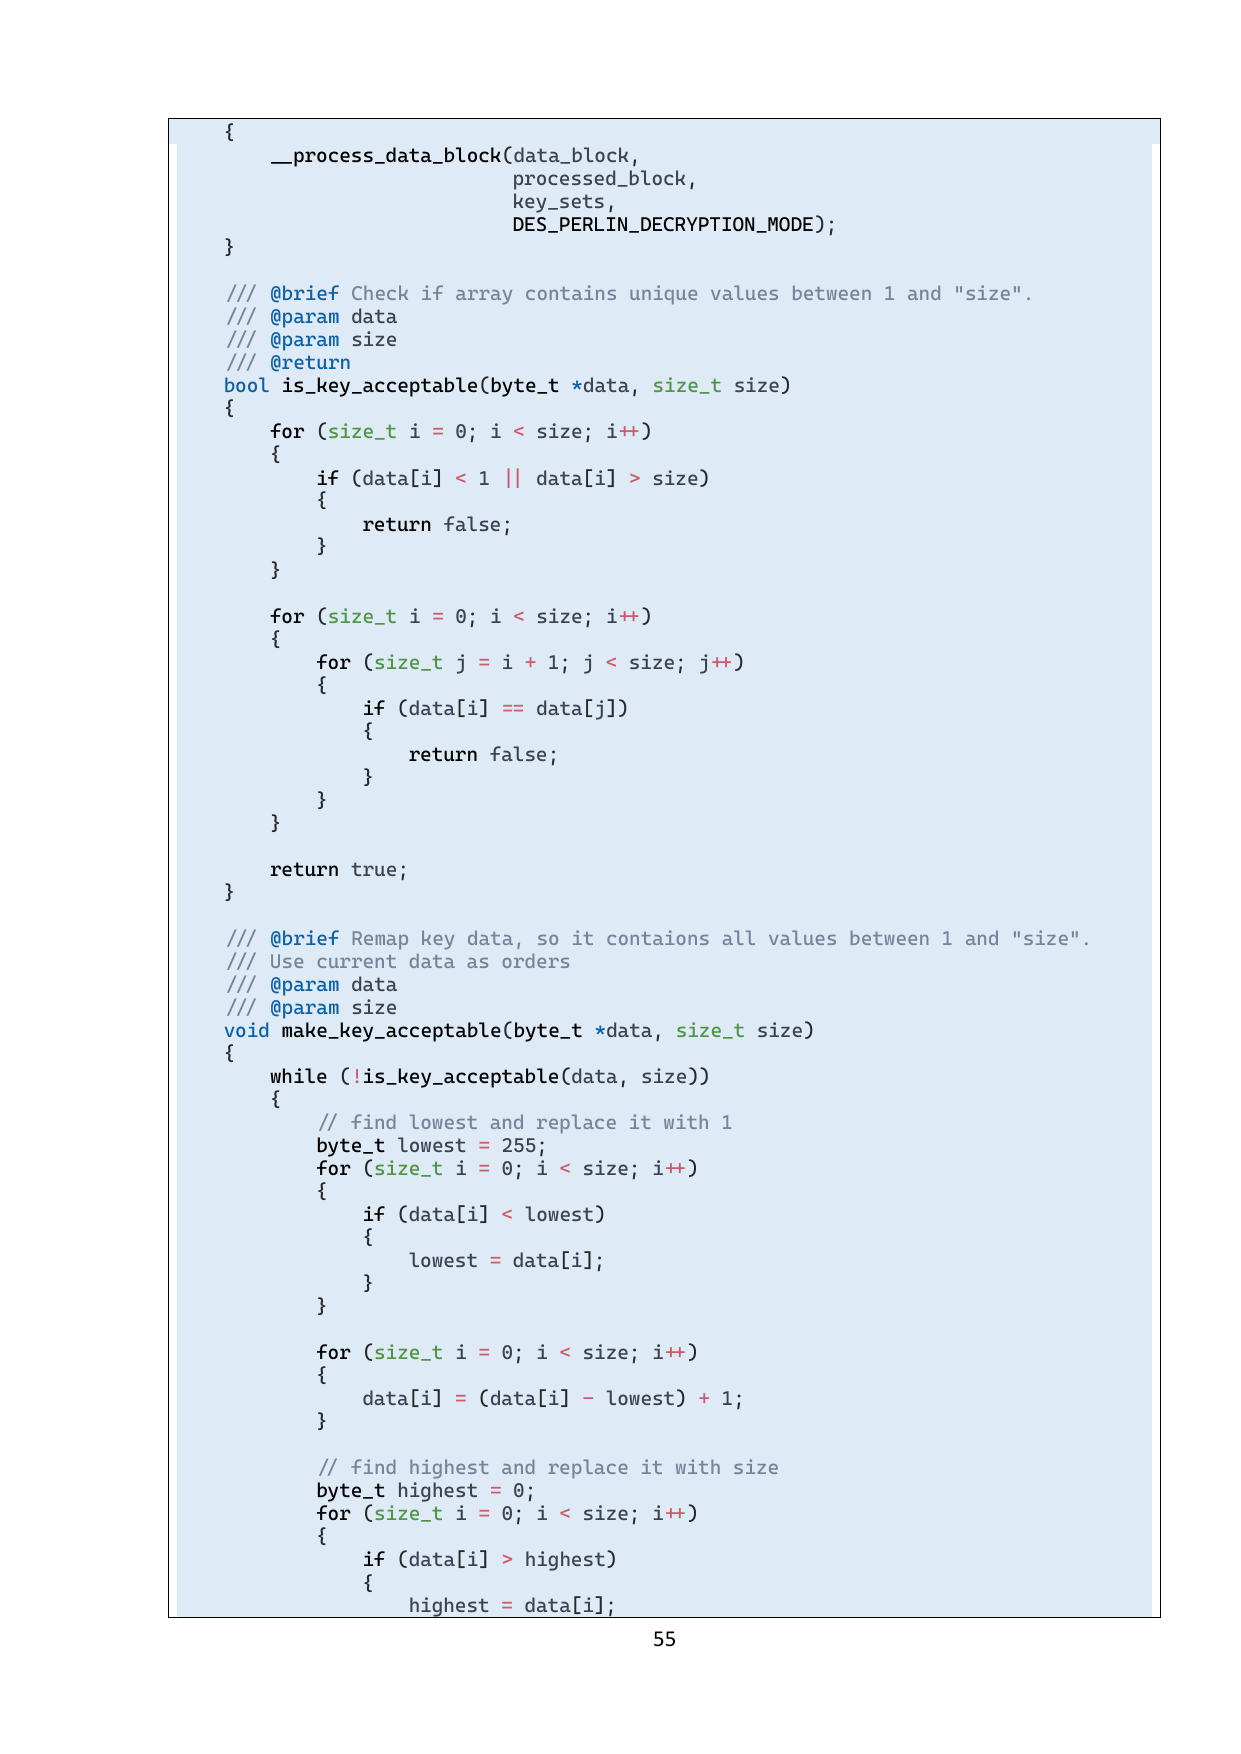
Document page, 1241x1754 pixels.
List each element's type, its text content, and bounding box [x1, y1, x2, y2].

text /// @param data [177, 305, 1152, 328]
text for (size_t i = 0; i < size; i++) [177, 1157, 1152, 1180]
text // find highest and replace it with size [177, 1456, 1152, 1479]
text if (data[i] == data[j]) [177, 697, 1152, 720]
text /// @return [177, 351, 1152, 374]
text if (data[i] > highest) [177, 1548, 1152, 1572]
text processed_block, [177, 167, 1152, 190]
text { [177, 1572, 1152, 1594]
text { [177, 1526, 1152, 1548]
text { [177, 628, 1152, 651]
text { [177, 443, 1152, 467]
text return false; [177, 743, 1152, 766]
text } [177, 1272, 1152, 1295]
text lowest = data[i]; [177, 1249, 1152, 1272]
text { [177, 1180, 1152, 1203]
text /// @param size [177, 328, 1152, 351]
text data[i] = (data[i] - lowest) + 1; [177, 1387, 1152, 1410]
text /// @param size [177, 996, 1152, 1019]
text } [177, 1295, 1152, 1318]
text { [177, 1364, 1152, 1387]
text return true; [177, 858, 1152, 881]
text { [169, 119, 1160, 144]
text } [177, 536, 1152, 559]
text for (size_t i = 0; i < size; i++) [177, 421, 1152, 443]
text for (size_t i = 0; i < size; i++) [177, 1341, 1152, 1364]
text } [177, 559, 1152, 582]
text key_sets, [177, 190, 1152, 213]
text } [177, 766, 1152, 789]
text if (data[i] < lowest) [177, 1203, 1152, 1226]
text for (size_t i = 0; i < size; i++) [177, 1502, 1152, 1526]
text // find lowest and replace it with 1 [177, 1111, 1152, 1134]
text { [177, 1088, 1152, 1111]
text for (size_t j = i + 1; j < size; j++) [177, 651, 1152, 674]
text { [177, 1042, 1152, 1065]
text /// Use current data as orders [177, 950, 1152, 973]
text byte_t highest = 0; [177, 1479, 1152, 1502]
text } [177, 789, 1152, 812]
text { [177, 397, 1152, 421]
text byte_t lowest = 255; [177, 1134, 1152, 1157]
text bool is_key_acceptable(byte_t *data, size_t size) [177, 374, 1152, 397]
text { [177, 489, 1152, 513]
text { [177, 1226, 1152, 1249]
text return false; [177, 513, 1152, 536]
text } [177, 812, 1152, 835]
text } [177, 1410, 1152, 1433]
text /// @param data [177, 973, 1152, 996]
text /// @brief Remap key data, so it contaions all values between 1 and "size". [177, 927, 1152, 950]
text { [177, 674, 1152, 697]
text __process_data_block(data_block, [177, 144, 1152, 167]
text highest = data[i]; [177, 1594, 1152, 1617]
text /// @brief Check if array contains unique values between 1 and "size". [177, 282, 1152, 305]
text if (data[i] < 1 || data[i] > size) [177, 467, 1152, 489]
text { [177, 720, 1152, 743]
text } [177, 881, 1152, 904]
text for (size_t i = 0; i < size; i++) [177, 605, 1152, 628]
text void make_key_acceptable(byte_t *data, size_t size) [177, 1019, 1152, 1042]
text DES_PERLIN_DECRYPTION_MODE); [177, 213, 1152, 236]
text while (!is_key_acceptable(data, size)) [177, 1065, 1152, 1088]
text } [177, 236, 1152, 259]
